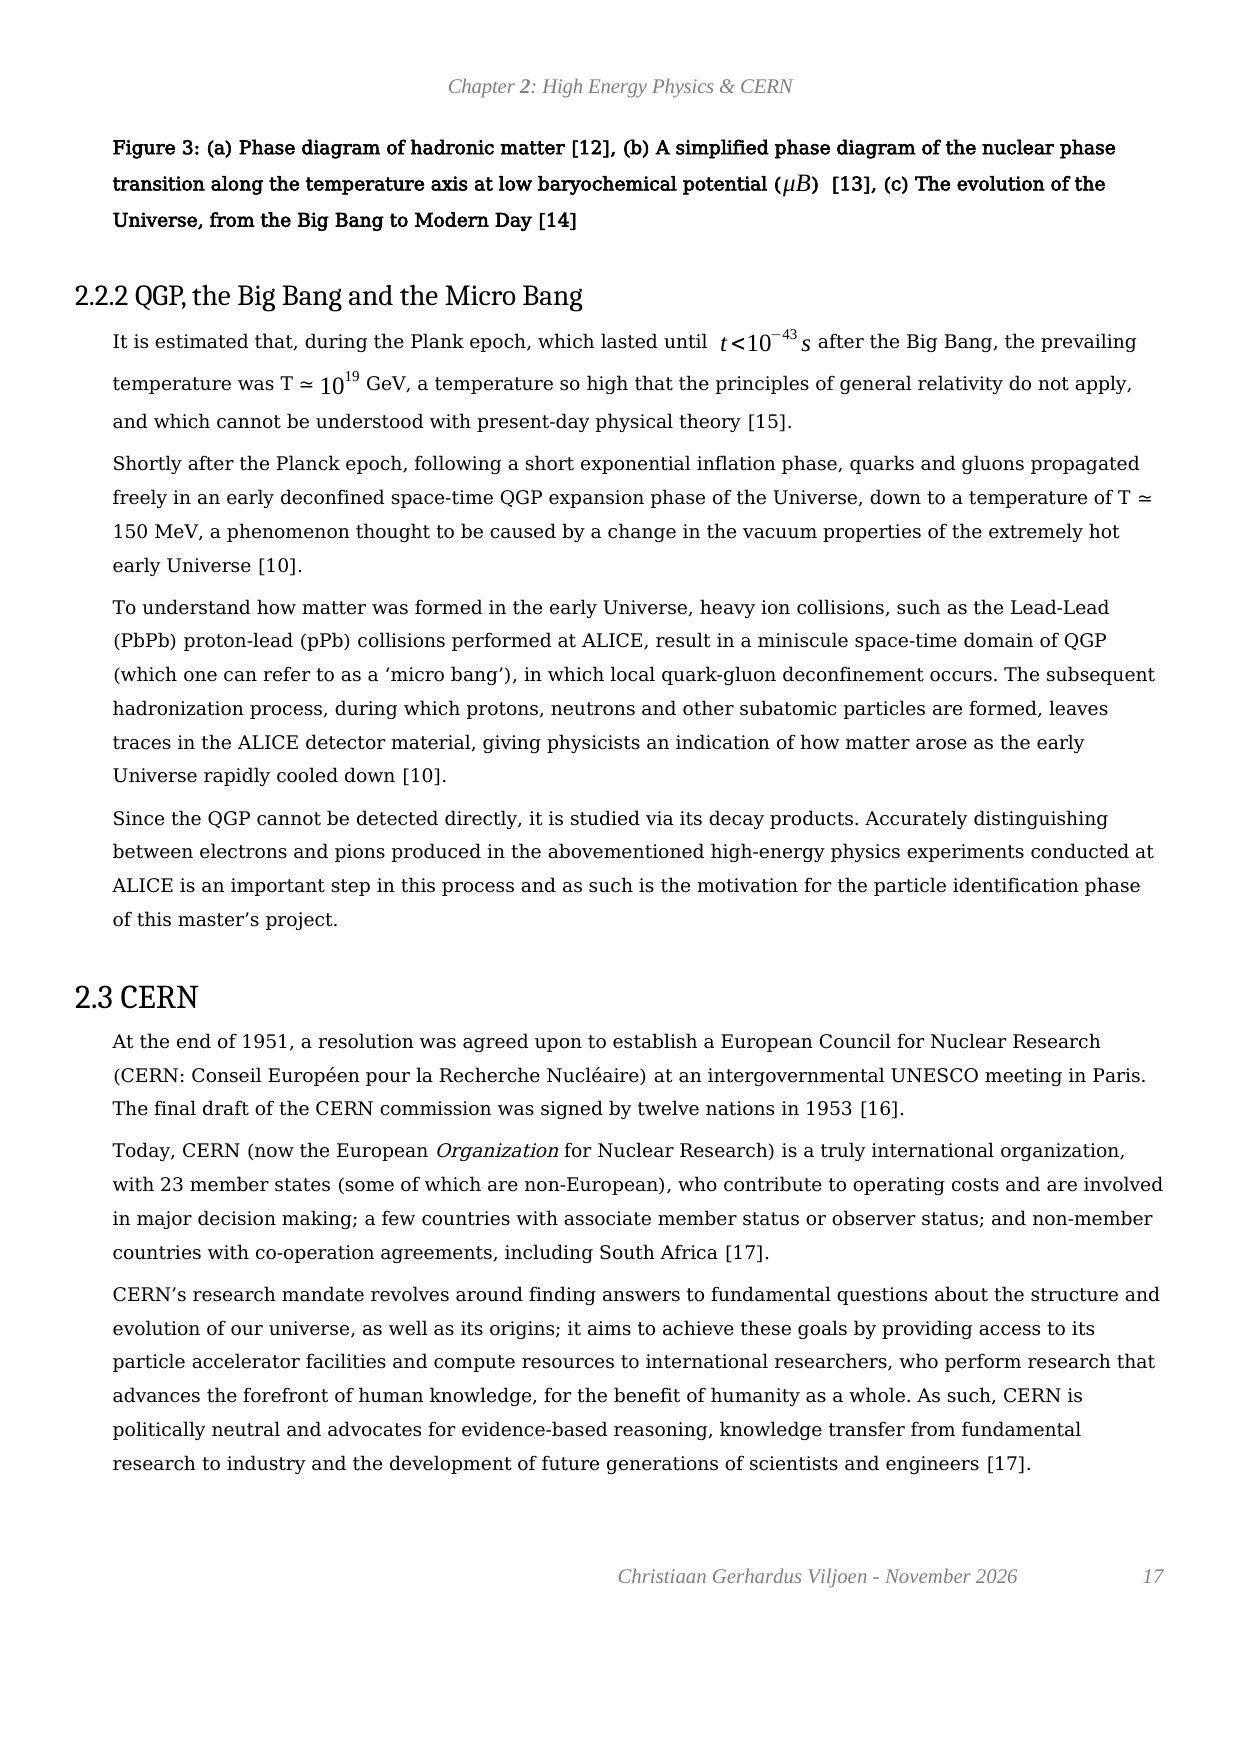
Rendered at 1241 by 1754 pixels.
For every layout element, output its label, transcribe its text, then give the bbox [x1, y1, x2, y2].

text Figure 3: (a) Phase diagram of hadronic matter , (b) A simplified phase diagram of the nuclear phase transition along the temperature axis at low baryochemical potential () , (c) The evolution of the Universe, from the Big Bang to Modern Day [112, 135, 1165, 231]
text It is estimated that, during the Plank epoch, which lasted until after the Big Bang, the prevailing temperature was T ≃ GeV, a temperature so high that the principles of general relativity do not apply, and which cannot be understood with present-day physical theory . [112, 325, 1165, 433]
text Today, CERN (now the European Organization for Nuclear Research) is a truly international organization, with 23 member states (some of which are non-European), who contribute to operating costs and are involved in major decision making; a few countries with associate member status or observer status; and non-member countries with co-operation agreements, including South Africa . [112, 1139, 1165, 1263]
subtitle QGP, the Big Bang and the Micro Bang [75, 279, 1165, 313]
text At the end of 1951, a resolution was agreed upon to establish a European Council for Nuclear Research (CERN: Conseil Européen pour la Recherche Nucléaire) at an intergovernmental UNESCO meeting in Paris. The final draft of the CERN commission was signed by twelve nations in 1953 . [112, 1030, 1165, 1120]
subtitle CERN [75, 979, 1165, 1017]
text To understand how matter was formed in the early Universe, heavy ion collisions, such as the Lead-Lead (PbPb) proton-lead (pPb) collisions performed at ALICE, result in a miniscule space-time domain of QGP (which one can refer to as a ‘micro bang’), in which local quark-gluon deconfinement occurs. The subsequent hadronization process, during which protons, neutrons and other subatomic particles are formed, leaves traces in the ALICE detector material, giving physicists an indication of how matter arose as the early Universe rapidly cooled down . [112, 596, 1165, 787]
text Since the QGP cannot be detected directly, it is studied via its decay products. Accurately distinguishing between electrons and pions produced in the abovementioned high-energy physics experiments conducted at ALICE is an important step in this process and as such is the motivation for the particle identification phase of this master’s project. [112, 806, 1165, 930]
text CERN’s research mandate revolves around finding answers to fundamental questions about the structure and evolution of our universe, as well as its origins; it aims to achieve these goals by providing access to its particle accelerator facilities and compute resources to international researchers, who perform research that advances the forefront of human knowledge, for the benefit of humanity as a whole. As such, CERN is politically neutral and advocates for evidence-based reasoning, knowledge transfer from fundamental research to industry and the development of future generations of scientists and engineers . [112, 1283, 1165, 1474]
text Shortly after the Planck epoch, following a short exponential inflation phase, quarks and gluons propagated freely in an early deconfined space-time QGP expansion phase of the Universe, down to a temperature of T ≃ 150 MeV, a phenomenon thought to be caused by a change in the vacuum properties of the extremely hot early Universe . [112, 452, 1165, 576]
